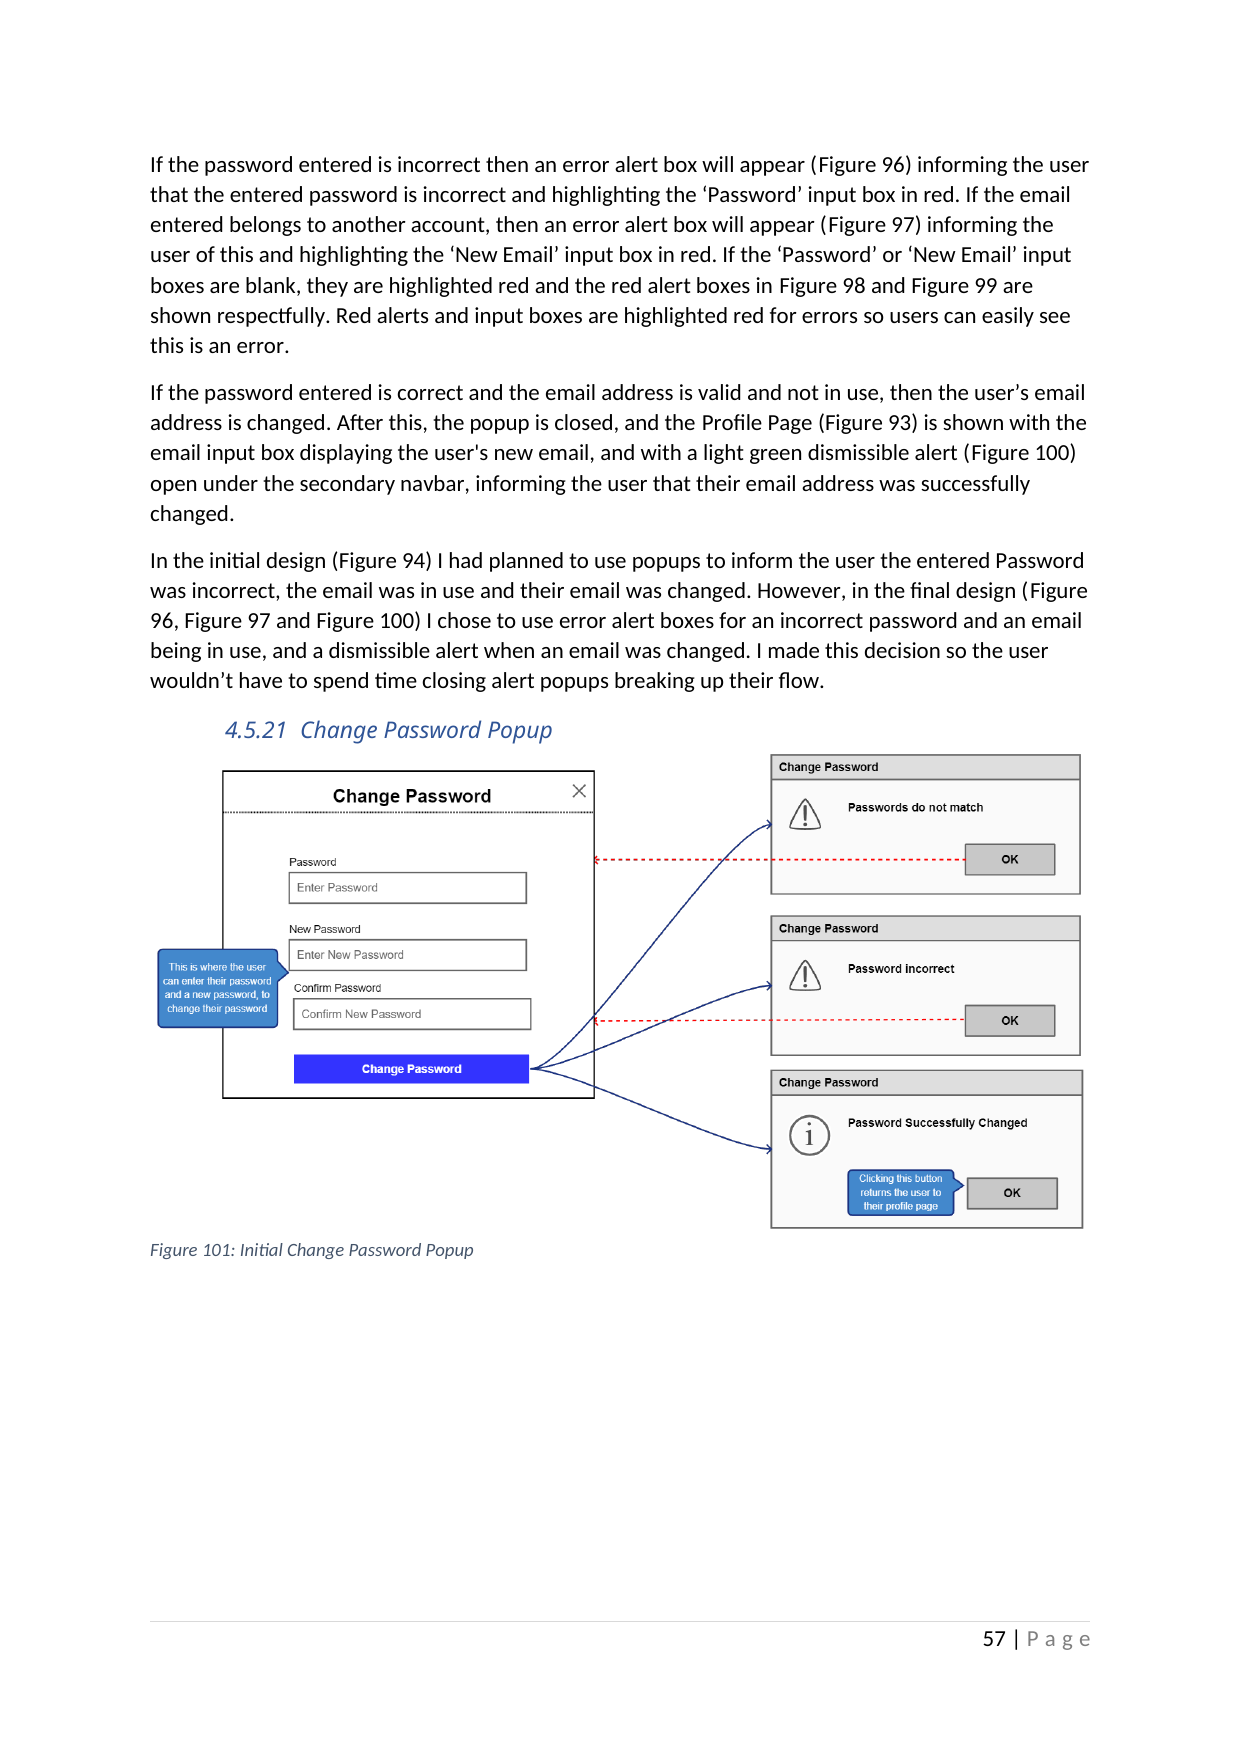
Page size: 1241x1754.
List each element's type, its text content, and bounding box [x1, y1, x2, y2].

subtitle Change Password Popup [225, 713, 1090, 745]
text Figure 101: Initial Change Password Popup [150, 1238, 1090, 1261]
picture [150, 747, 1091, 1236]
text If the password entered is incorrect then an error alert box will appear (Figure 96) informing the user that the entered password is incorrect and highlighting the ‘Password’ input box in red. If the email entered belongs to another account, then an error alert box will appear (Figure 97) informing the user of this and highlighting the ‘New Email’ input box in red. If the ‘Password’ or ‘New Email’ input boxes are blank, they are highlighted red and the red alert boxes in Figure 98 and Figure 99 are shown respectfully. Red alerts and input boxes are highlighted red for errors so users can easily see this is an error. [150, 150, 1090, 359]
text In the initial design (Figure 94) I had planned to use popups to inform the user the entered Password was incorrect, the email was in use and their email was changed. However, in the final design (Figure 96, Figure 97 and Figure 100) I chose to use error alert boxes for an incorrect password and an email being in use, and a dismissible alert when an email was changed. I made this decision so the user wouldn’t have to spend time closing alert popups breaking up their flow. [150, 546, 1090, 695]
text If the password entered is correct and the email address is valid and not in use, then the user’s email address is changed. After this, the popup is closed, and the Profile Page (Figure 93) is shown with the email input box displaying the user's new email, and with a light green dismissible alert (Figure 100) open under the secondary navbar, informing the user that their email address was successfully changed. [150, 378, 1090, 527]
